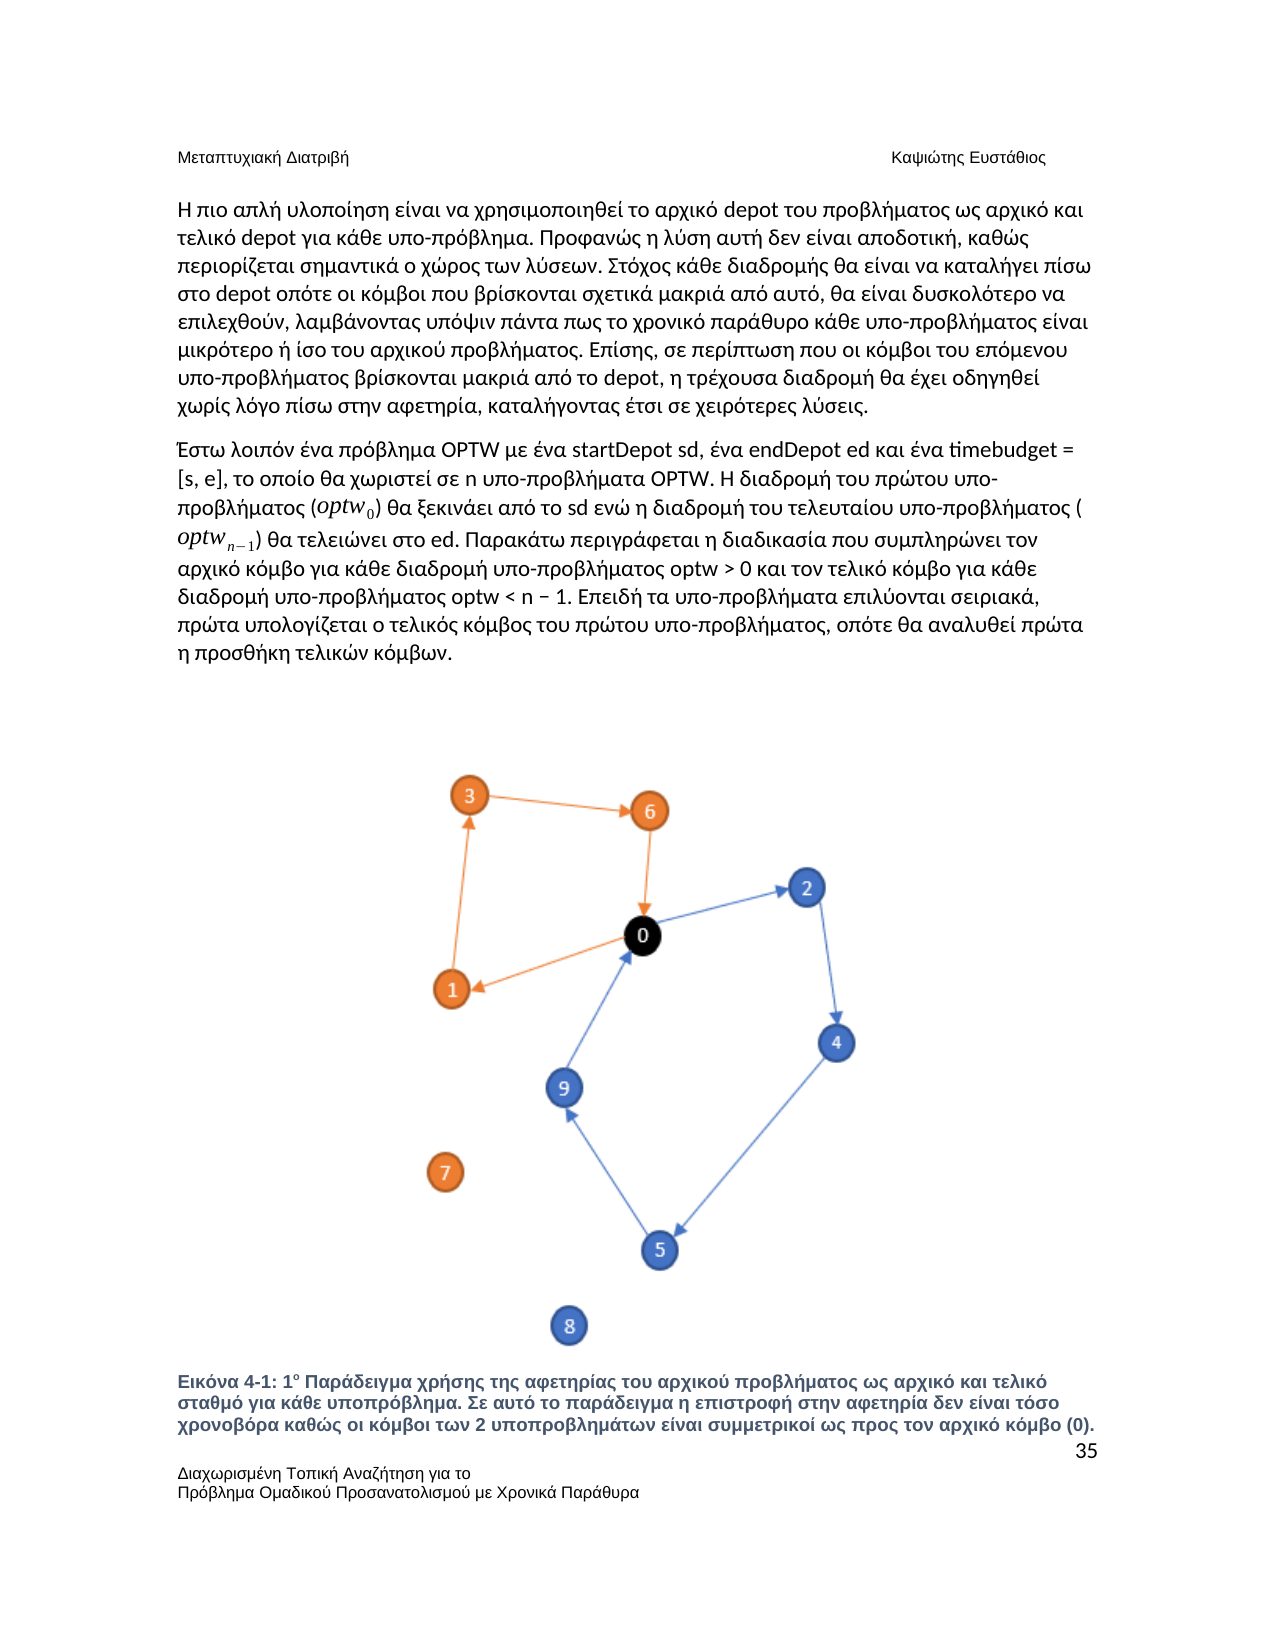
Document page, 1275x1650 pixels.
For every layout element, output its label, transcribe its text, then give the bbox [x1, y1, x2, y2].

text Έστω λοιπόν ένα πρόβλημα OPTW με ένα startDepot sd, ένα endDepot ed και ένα timebudget = [s, e], το οποίο θα χωριστεί σε n υπο-προβλήματα . Η διαδρομή του πρώτου υπο-προβλήματος () θα ξεκινάει από το sd ενώ η διαδρομή του τελευταίου υπο-προβλήματος () θα τελειώνει στο ed. Παρακάτω περιγράφεται η διαδικασία που συμπληρώνει τον αρχικό κόμβο για κάθε διαδρομή υπο-προβλήματος optw > 0 και τον τελικό κόμβο για κάθε διαδρομή υπο-προβλήματος optw < n − 1. Επειδή τα υπο-προβλήματα επιλύονται σειριακά, πρώτα υπολογίζεται ο τελικός κόμβος του πρώτου υπο-προβλήματος, οπότε θα αναλυθεί πρώτα η προσθήκη τελικών κόμβων. [177, 436, 1098, 666]
text 4 [177, 1370, 1098, 1435]
picture [413, 772, 862, 1354]
text Η πιο απλή υλοποίηση είναι να χρησιμοποιηθεί το αρχικό depot του προβλήματος ως αρχικό και τελικό depot για κάθε υπο-πρόβλημα. Προφανώς η λύση αυτή δεν είναι αποδοτική, καθώς περιορίζεται σημαντικά ο χώρος των λύσεων. Στόχος κάθε διαδρομής θα είναι να καταλήγει πίσω στο depot οπότε οι κόμβοι που βρίσκονται σχετικά μακριά από αυτό, θα είναι δυσκολότερο να επιλεχθούν, λαμβάνοντας υπόψιν πάντα πως το χρονικό παράθυρο κάθε υπο-προβλήματος είναι μικρότερο ή ίσο του αρχικού προβλήματος. Επίσης, σε περίπτωση που οι κόμβοι του επόμενου υπο-προβλήματος βρίσκονται μακριά από το depot, η τρέχουσα διαδρομή θα έχει οδηγηθεί χωρίς λόγο πίσω στην αφετηρία, καταλήγοντας έτσι σε χειρότερες λύσεις. [177, 195, 1098, 419]
